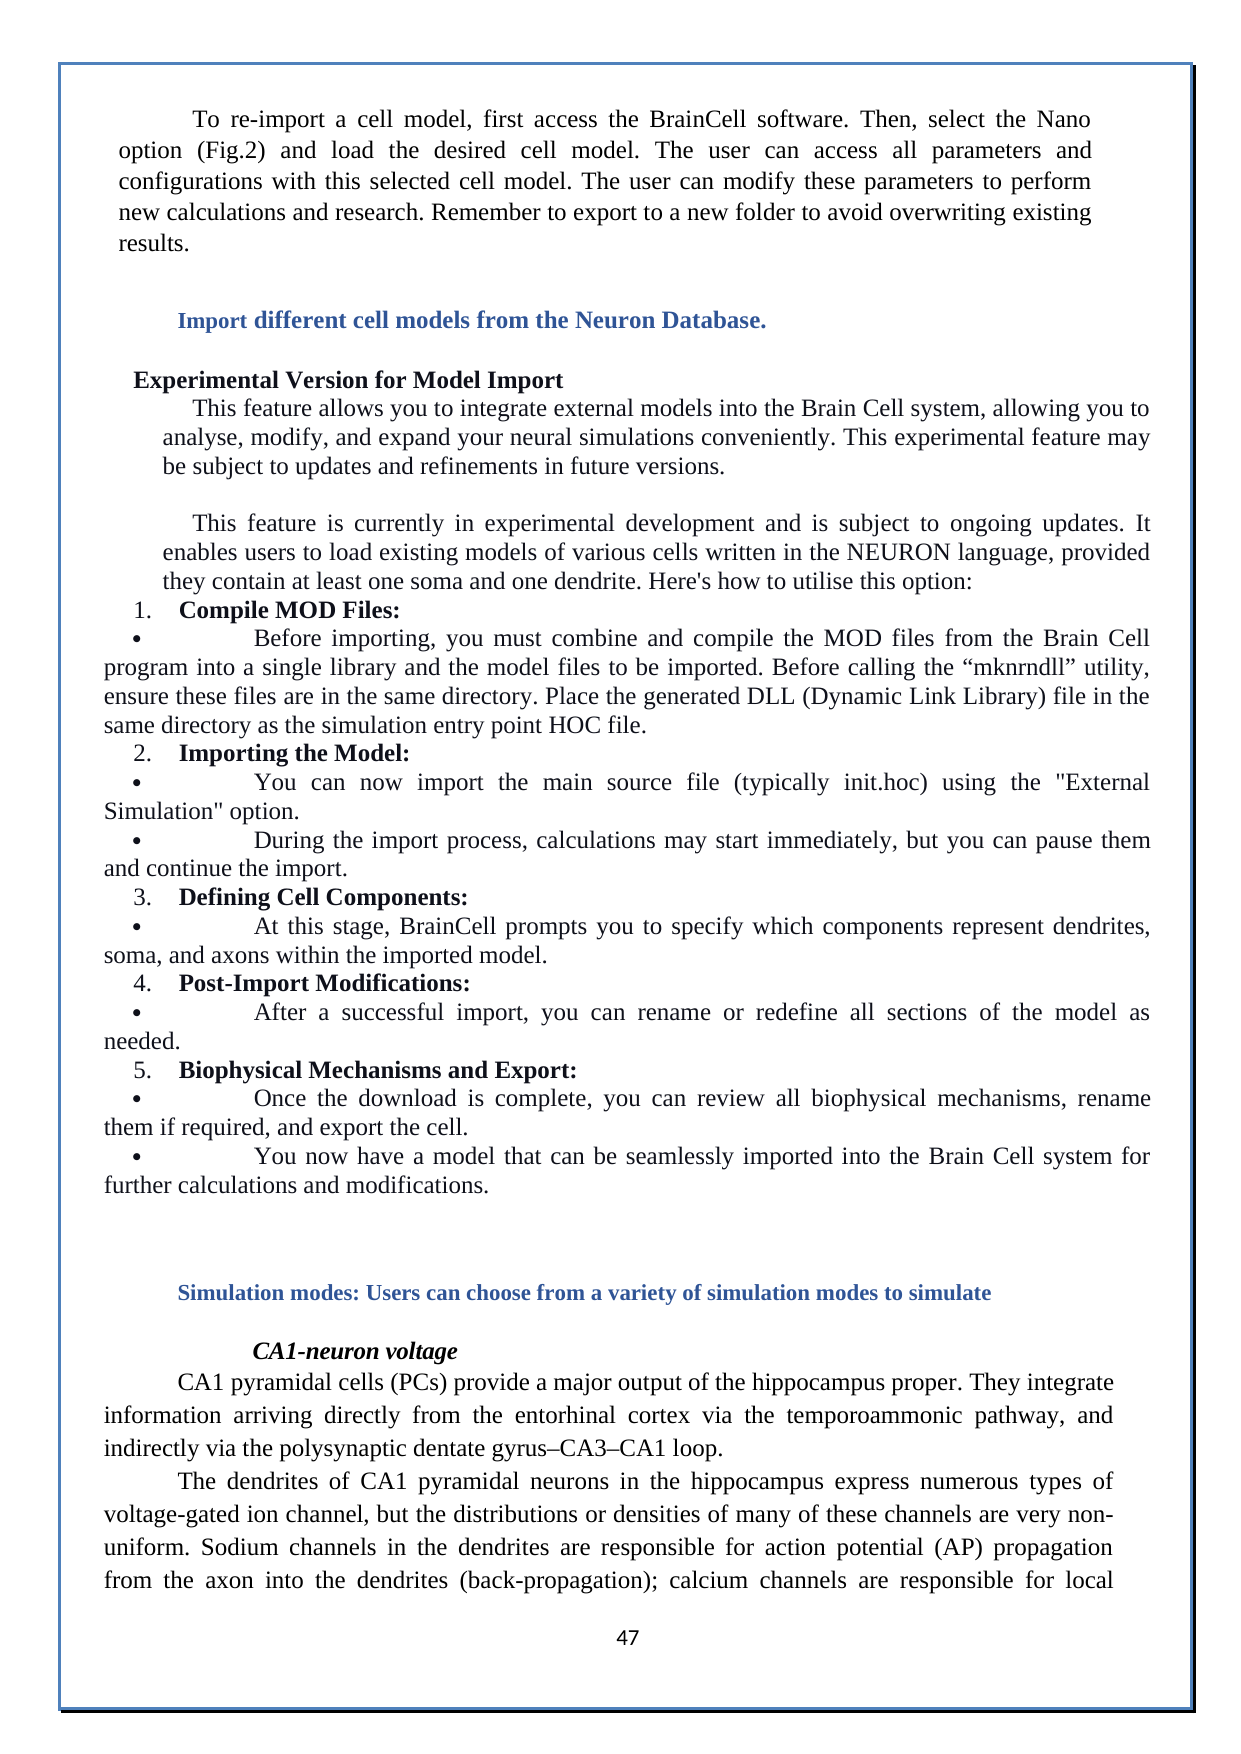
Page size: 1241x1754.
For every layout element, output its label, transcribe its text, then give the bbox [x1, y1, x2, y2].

list You now have a model that can be seamlessly imported into the Brain Cell system for further calculations and modifications. [103, 1141, 1152, 1198]
list At this stage, BrainCell prompts you to specify which components represent dendrites, soma, and axons within the imported model. [103, 911, 1152, 968]
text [103, 1466, 1114, 1594]
list Post-Import Modifications: [103, 968, 1152, 997]
list During the import process, calculations may start immediately, but you can pause them and continue the import. [103, 825, 1152, 882]
list After a successful import, you can rename or redefine all sections of the model as needed. [103, 997, 1152, 1055]
list You can now import the main source file (typically init.hoc) using the "External Simulation" option. [103, 767, 1152, 825]
text To re-import a cell model, first access the BrainCell software. Then, select the Nano option (Fig.2) and load the desired cell model. The user can access all parameters and configurations with this selected cell model. The user can modify these parameters to perform new calculations and research. Remember to export to a new folder to avoid overwriting existing results. [118, 104, 1093, 257]
list Before importing, you must combine and compile the MOD files from the Brain Cell program into a single library and the model files to be imported. Before calling the “mknrndll” utility, ensure these files are in the same directory. Place the generated DLL (Dynamic Link Library) file in the same directory as the simulation entry point HOC file. [103, 623, 1152, 738]
text This feature is currently in experimental development and is subject to ongoing updates. It enables users to load existing models of various cells written in the NEURON language, provided they contain at least one soma and one dendrite. Here's how to utilise this option: [162, 508, 1152, 595]
list Once the download is complete, you can review all biophysical mechanisms, rename them if required, and export the cell. [103, 1083, 1152, 1141]
text Experimental Version for Model Import [103, 365, 1152, 393]
subtitle Simulation modes: Users can choose from a variety of simulation modes to simulate [103, 1279, 1093, 1305]
list Importing the Model: [103, 738, 1152, 767]
text CA1 pyramidal cells (PCs) provide a major output of the hippocampus proper. They integrate information arriving directly from the entorhinal cortex via the temporoammonic pathway, and indirectly via the polysynaptic dentate gyrus–CA3–CA1 loop. [103, 1367, 1114, 1462]
list Biophysical Mechanisms and Export: [103, 1055, 1152, 1083]
text This feature allows you to integrate external models into the Brain Cell system, allowing you to analyse, modify, and expand your neural simulations conveniently. This experimental feature may be subject to updates and refinements in future versions. [162, 393, 1152, 480]
subtitle Import different cell models from the Neuron Database. [103, 305, 1093, 334]
subtitle CA1-neuron voltage [178, 1336, 1093, 1365]
list Compile MOD Files: [103, 595, 1152, 623]
list Defining Cell Components: [103, 882, 1152, 911]
